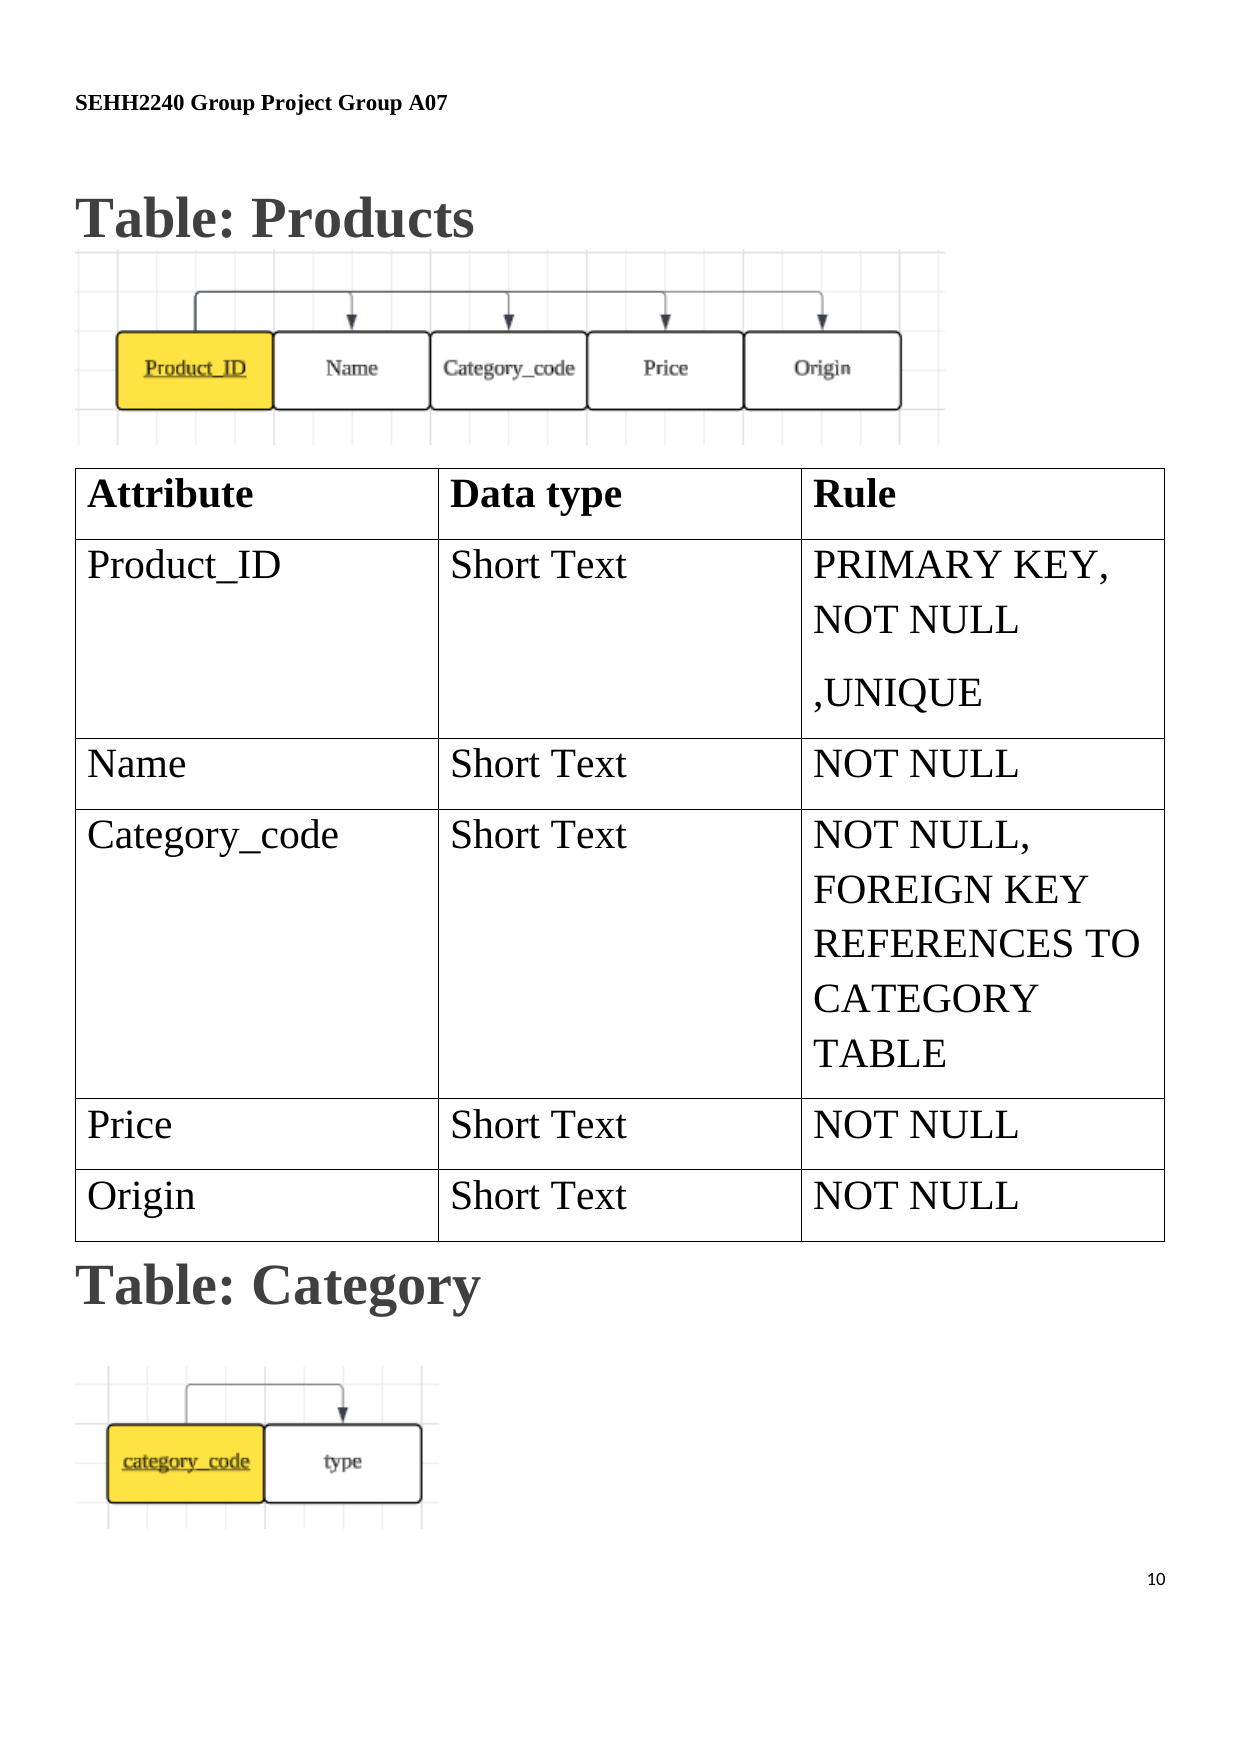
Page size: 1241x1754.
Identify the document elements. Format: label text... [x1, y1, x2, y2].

subtitle Table: Category [75, 1250, 1165, 1317]
table_cell Short Text [439, 540, 801, 738]
table_cell PRIMARY KEY, NOT NULL ,UNIQUE [802, 540, 1164, 738]
picture [75, 1366, 440, 1529]
table_cell Short Text [439, 810, 801, 1098]
table_cell NOT NULL [802, 1170, 1164, 1241]
table_cell Product_ID [76, 540, 438, 738]
table_cell Price [76, 1099, 438, 1169]
table_cell Name [76, 739, 438, 809]
table_cell NOT NULL [802, 739, 1164, 809]
table_header Data type [439, 469, 801, 538]
table_cell Origin [76, 1170, 438, 1241]
table_cell Category_code [76, 810, 438, 1098]
picture [75, 249, 946, 445]
table_cell Short Text [439, 1170, 801, 1241]
table_cell NOT NULL [802, 1099, 1164, 1169]
table_header Attribute [76, 469, 438, 538]
table_cell Short Text [439, 1099, 801, 1169]
table_cell NOT NULL, FOREIGN KEY REFERENCES TO CATEGORY TABLE [802, 810, 1164, 1098]
table_header Rule [802, 469, 1164, 538]
subtitle Table: Products [75, 183, 1165, 250]
table_cell Short Text [439, 739, 801, 809]
